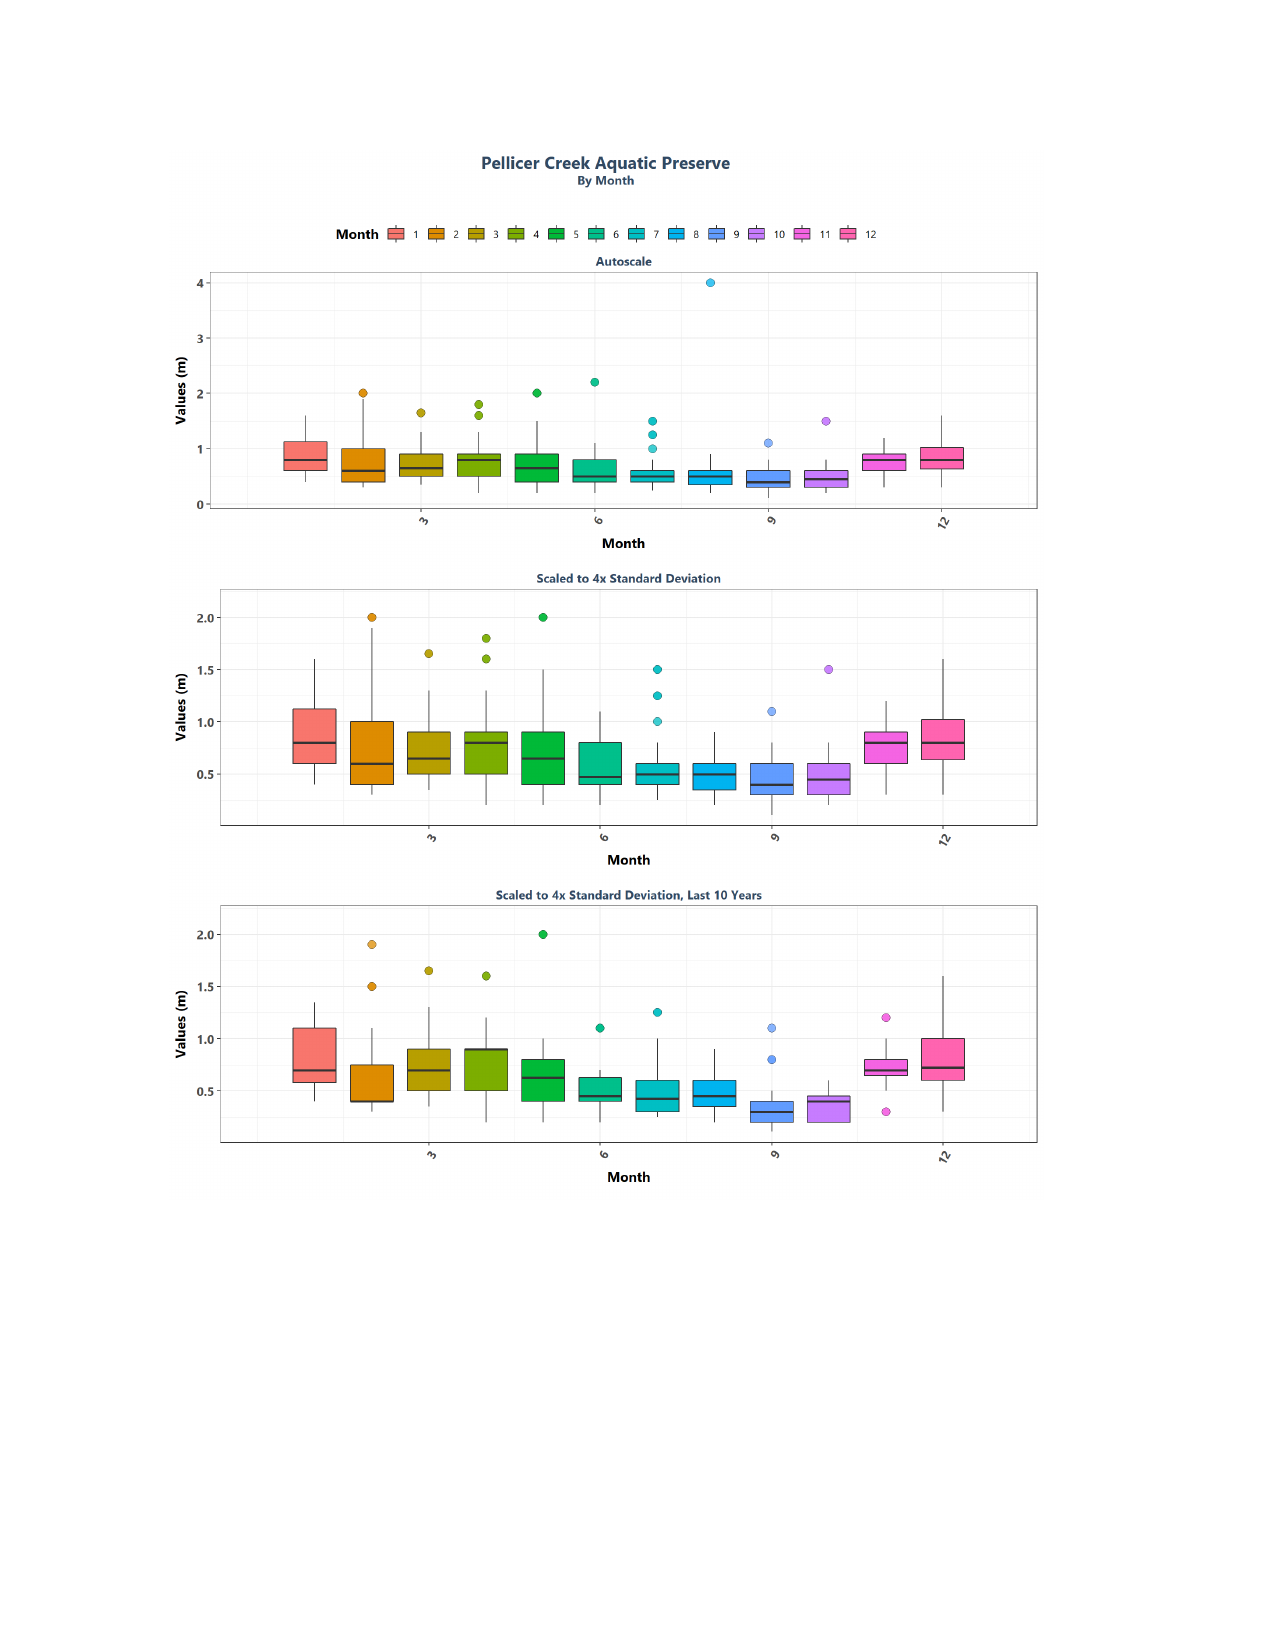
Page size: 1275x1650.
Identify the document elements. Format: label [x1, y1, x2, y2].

picture [168, 150, 1044, 1200]
